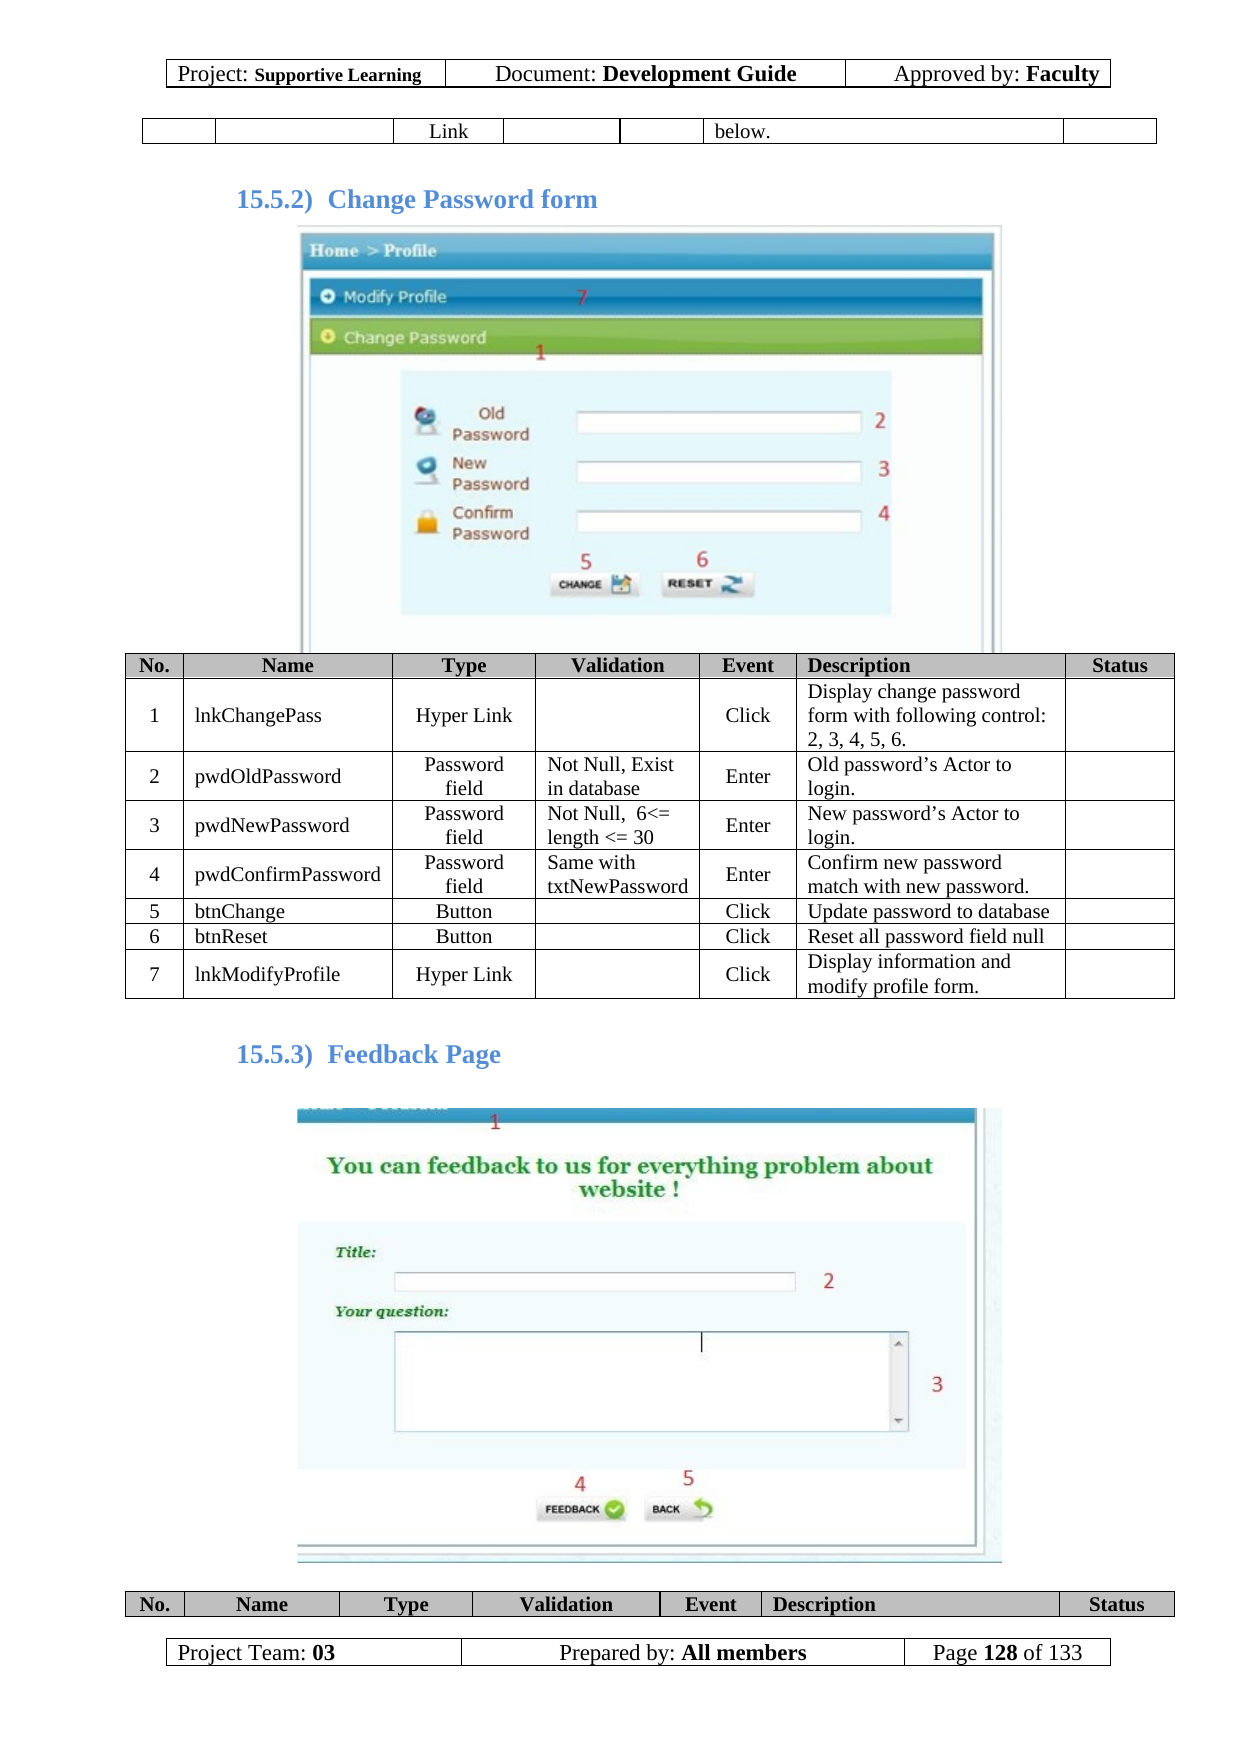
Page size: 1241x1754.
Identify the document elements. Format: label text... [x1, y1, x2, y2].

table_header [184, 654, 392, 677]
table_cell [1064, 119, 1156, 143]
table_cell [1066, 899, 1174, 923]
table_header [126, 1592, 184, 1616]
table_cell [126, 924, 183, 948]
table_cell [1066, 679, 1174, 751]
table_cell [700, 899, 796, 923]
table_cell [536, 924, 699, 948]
picture [297, 1108, 1003, 1563]
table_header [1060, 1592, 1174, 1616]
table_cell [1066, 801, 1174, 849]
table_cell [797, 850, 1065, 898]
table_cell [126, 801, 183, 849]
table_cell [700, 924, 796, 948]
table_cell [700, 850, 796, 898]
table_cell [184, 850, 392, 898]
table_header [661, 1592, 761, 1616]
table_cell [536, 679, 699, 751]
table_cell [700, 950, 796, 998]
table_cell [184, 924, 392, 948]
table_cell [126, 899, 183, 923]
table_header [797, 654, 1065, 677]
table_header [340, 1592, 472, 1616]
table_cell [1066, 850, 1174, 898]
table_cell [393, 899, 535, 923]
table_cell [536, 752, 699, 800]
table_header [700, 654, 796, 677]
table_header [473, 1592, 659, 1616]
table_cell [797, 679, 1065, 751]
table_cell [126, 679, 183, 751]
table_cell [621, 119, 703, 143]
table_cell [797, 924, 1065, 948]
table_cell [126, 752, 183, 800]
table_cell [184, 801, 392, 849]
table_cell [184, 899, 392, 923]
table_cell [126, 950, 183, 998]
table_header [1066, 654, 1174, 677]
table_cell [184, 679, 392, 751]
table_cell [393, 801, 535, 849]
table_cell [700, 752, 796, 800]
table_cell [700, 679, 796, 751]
picture [297, 225, 1003, 653]
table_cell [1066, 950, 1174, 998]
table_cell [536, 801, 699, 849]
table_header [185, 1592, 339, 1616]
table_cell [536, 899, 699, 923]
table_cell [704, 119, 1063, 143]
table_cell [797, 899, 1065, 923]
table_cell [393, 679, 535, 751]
text Change Password form [236, 183, 1122, 214]
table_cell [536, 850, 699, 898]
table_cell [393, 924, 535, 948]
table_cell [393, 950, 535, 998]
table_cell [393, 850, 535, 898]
text Feedback Page [236, 1038, 1122, 1069]
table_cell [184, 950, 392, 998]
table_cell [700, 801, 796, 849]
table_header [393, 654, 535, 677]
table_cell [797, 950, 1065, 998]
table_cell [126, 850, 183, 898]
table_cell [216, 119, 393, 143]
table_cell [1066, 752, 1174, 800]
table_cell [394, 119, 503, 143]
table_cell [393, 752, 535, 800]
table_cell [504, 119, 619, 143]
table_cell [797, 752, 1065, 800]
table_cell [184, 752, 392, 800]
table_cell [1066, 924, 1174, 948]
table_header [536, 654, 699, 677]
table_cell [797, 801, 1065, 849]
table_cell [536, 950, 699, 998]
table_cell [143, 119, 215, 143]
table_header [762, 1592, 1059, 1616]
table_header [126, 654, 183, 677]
